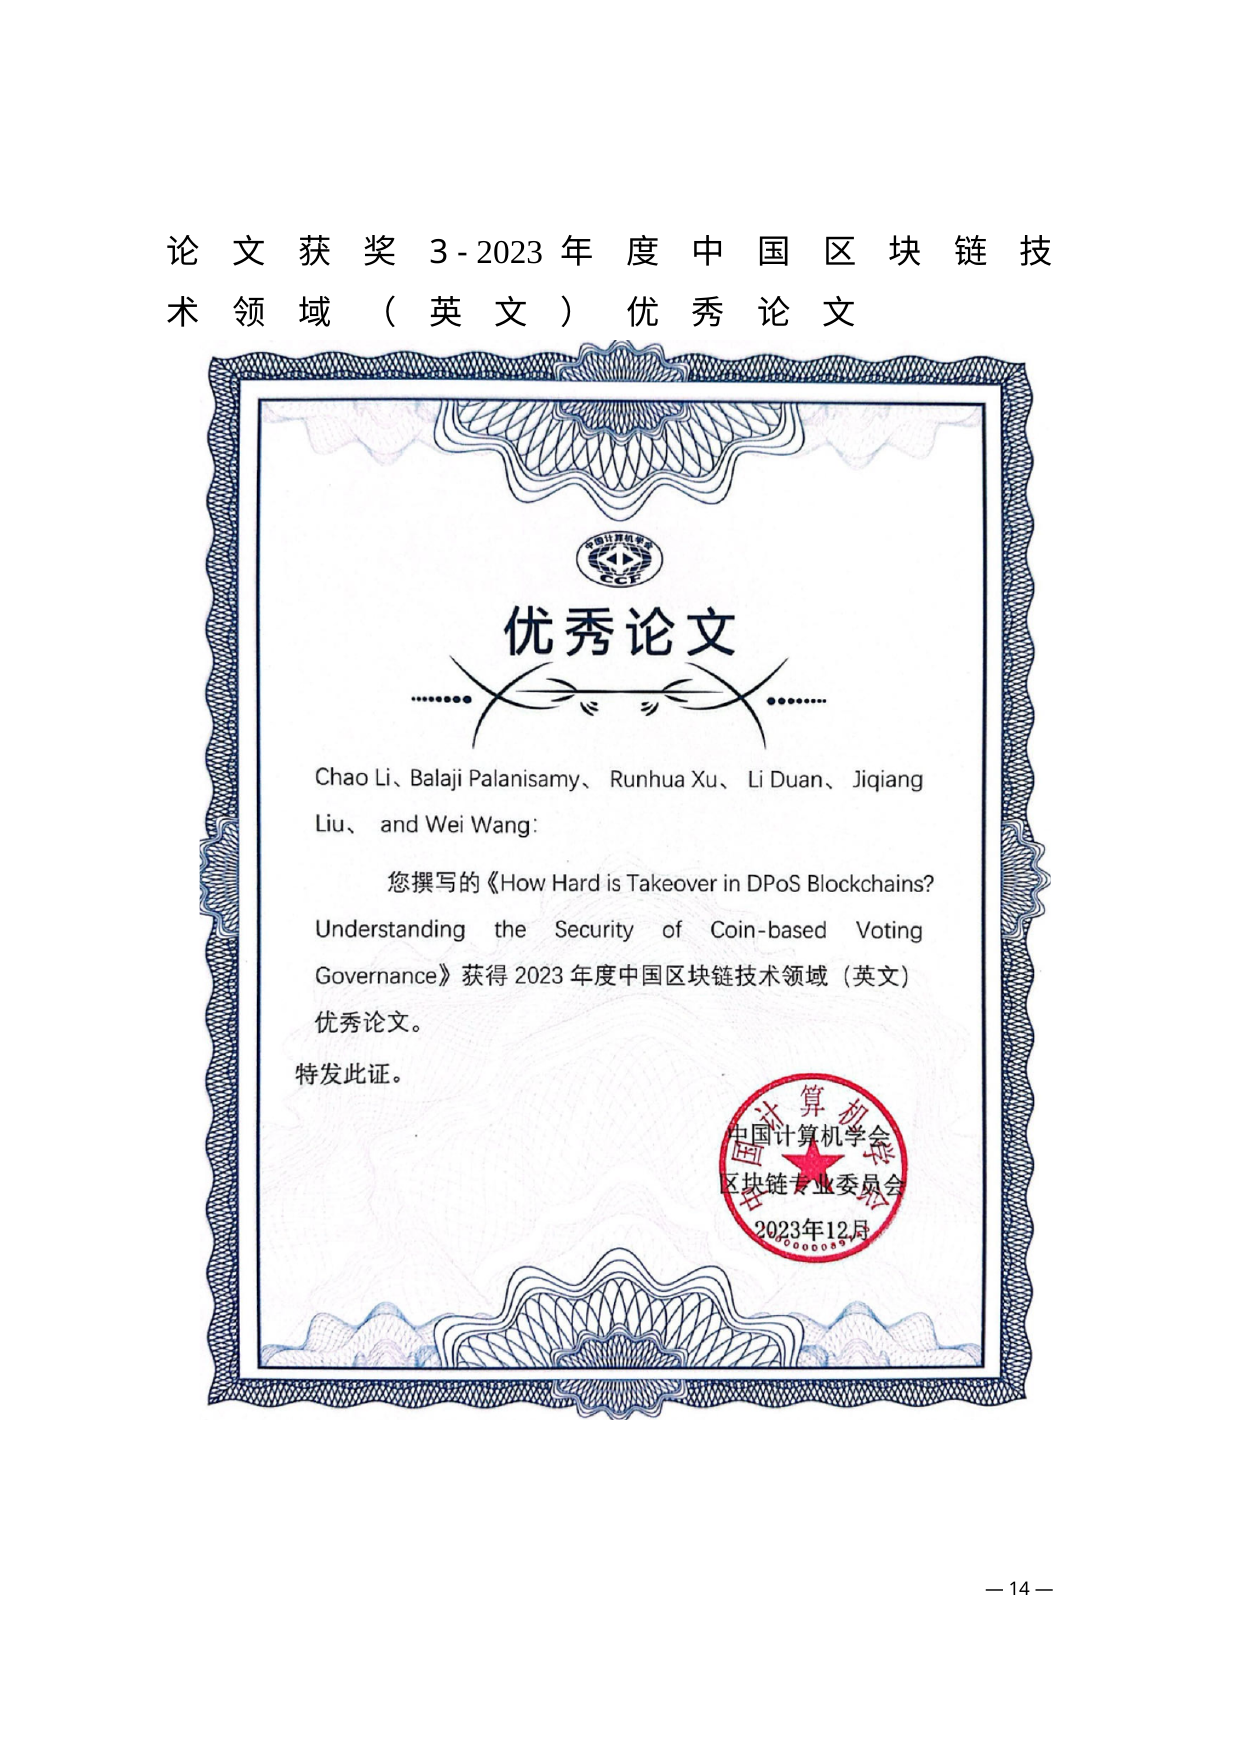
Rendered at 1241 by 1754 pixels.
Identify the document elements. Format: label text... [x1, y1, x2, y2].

picture [199, 340, 1051, 1420]
text 论文获奖3 - 2023年度中国区块链技术领域（英文）优秀论文 [167, 219, 1085, 340]
